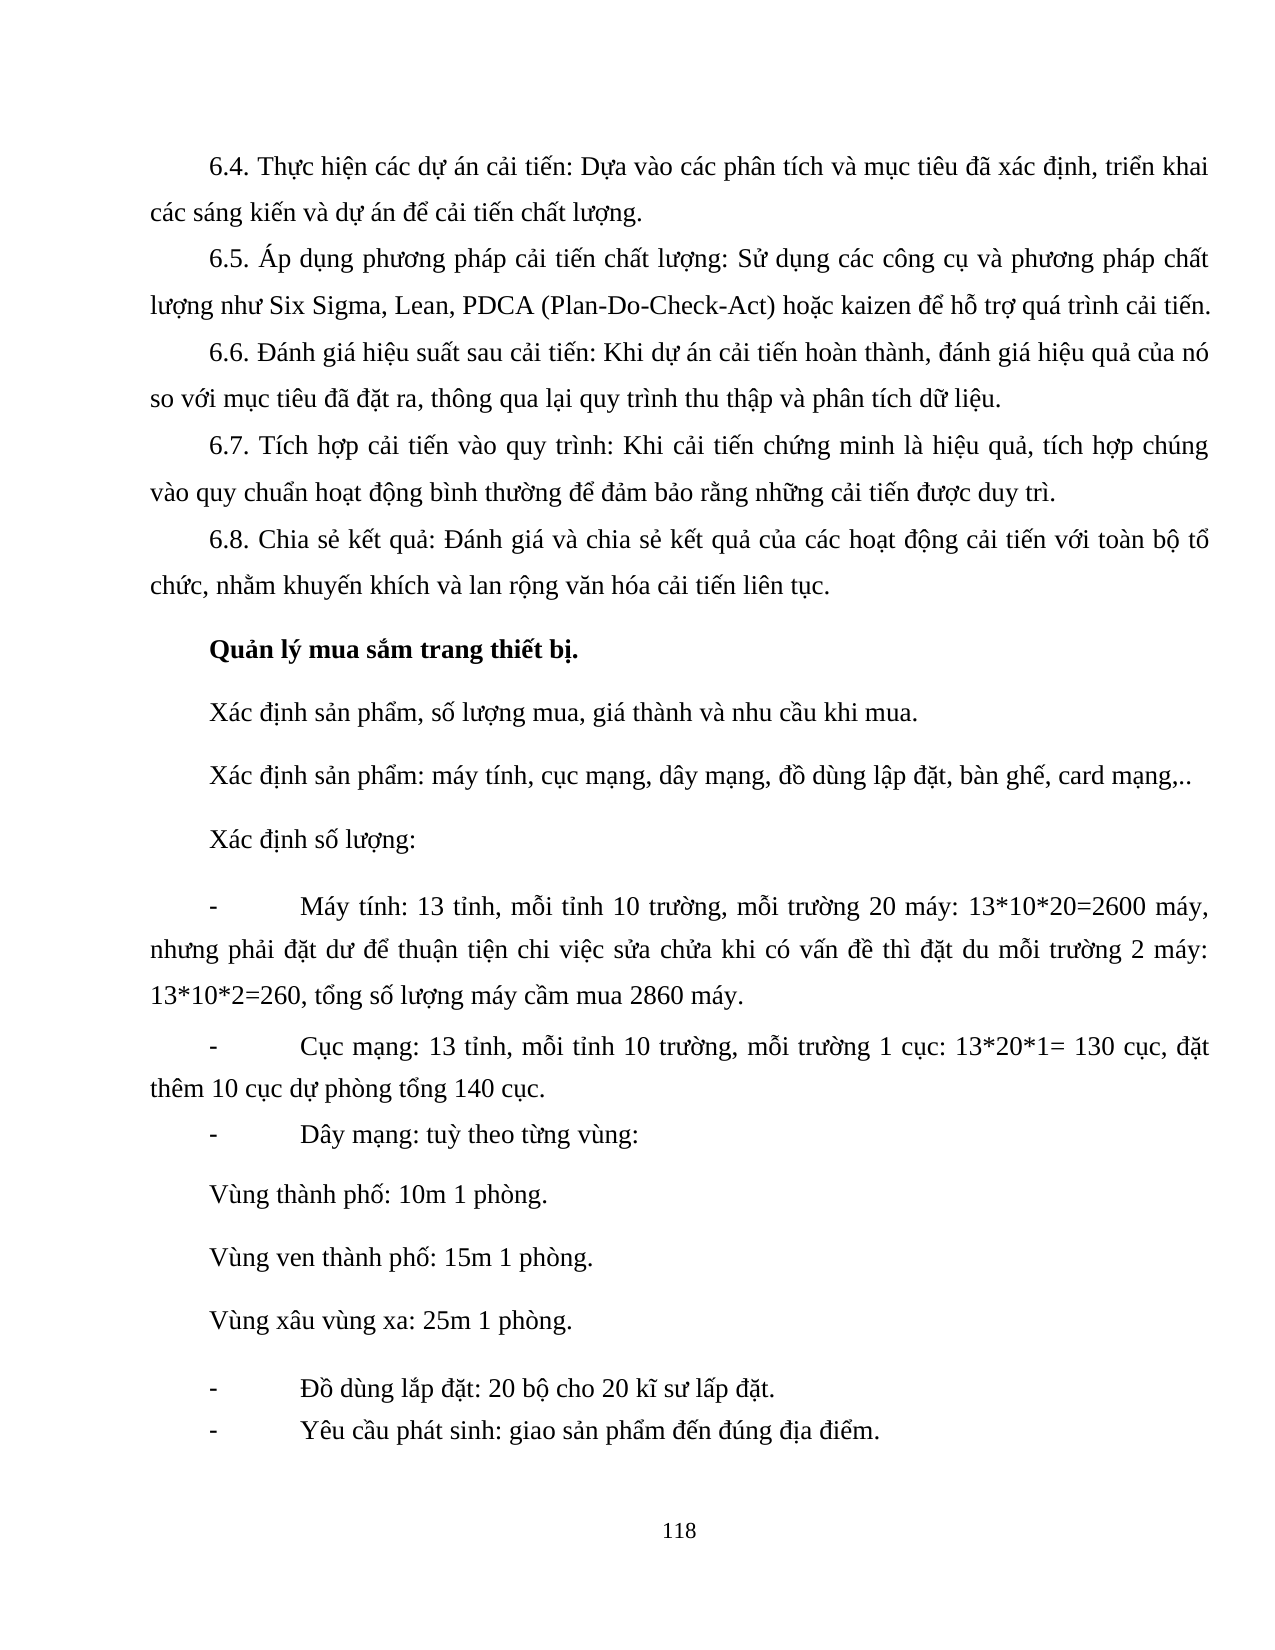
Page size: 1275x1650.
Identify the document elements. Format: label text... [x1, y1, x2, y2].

list Cục mạng: 13 tỉnh, mỗi tỉnh 10 trường, mỗi trường 1 cục: 13*20*1= 130 cục, đặt [209, 1026, 1275, 1063]
list Dây mạng: tuỳ theo từng vùng: [209, 1115, 1275, 1152]
text thêm 10 cục dự phòng tổng 140 cục. [150, 1073, 1275, 1104]
list Yêu cầu phát sinh: giao sản phẩm đến đúng địa điểm. [209, 1410, 1275, 1447]
text nhưng phải đặt dư để thuận tiện chi việc sửa chửa khi có vấn đề thì đặt du mỗi trường 2 máy: 13*10*2=260, tổng số lượng máy cầm mua 2860 máy. [150, 933, 1275, 1011]
list Đồ dùng lắp đặt: 20 bộ cho 20 kĩ sư lấp đặt. [209, 1367, 1275, 1405]
text Xác định sản phẩm, số lượng mua, giá thành và nhu cầu khi mua. [209, 696, 1275, 727]
list Thực hiện các dự án cải tiến: Dựa vào các phân tích và mục tiêu đã xác định, triển khai các sáng kiến và dự án để cải tiến chất lượng. [150, 150, 1211, 227]
list Áp dụng phương pháp cải tiến chất lượng: Sử dụng các công cụ và phương pháp chất lượng như Six Sigma, Lean, PDCA (Plan-Do-Check-Act) hoặc kaizen để hỗ trợ quá trình cải tiến. [150, 243, 1211, 320]
text Vùng thành phố: 10m 1 phòng. Vùng ven thành phố: 15m 1 phòng. Vùng xâu vùng xa: 25m 1 phòng. [209, 1178, 594, 1336]
text Xác định sản phẩm: máy tính, cục mạng, dây mạng, đồ dùng lập đặt, bàn ghế, card mạng,.. Xác định số lượng: [209, 759, 1210, 854]
list Tích hợp cải tiến vào quy trình: Khi cải tiến chứng minh là hiệu quả, tích hợp chúng vào quy chuẩn hoạt động bình thường để đảm bảo rằng những cải tiến được duy trì. [150, 429, 1211, 507]
list Máy tính: 13 tỉnh, mỗi tỉnh 10 trường, mỗi trường 20 máy: 13*10*20=2600 máy, [209, 886, 1275, 923]
subtitle Quản lý mua sắm trang thiết bị. [209, 633, 1275, 664]
list Đánh giá hiệu suất sau cải tiến: Khi dự án cải tiến hoàn thành, đánh giá hiệu quả của nó so với mục tiêu đã đặt ra, thông qua lại quy trình thu thập và phân tích dữ liệu. [150, 336, 1211, 414]
list Chia sẻ kết quả: Đánh giá và chia sẻ kết quả của các hoạt động cải tiến với toàn bộ tổ chức, nhằm khuyến khích và lan rộng văn hóa cải tiến liên tục. [150, 523, 1211, 601]
